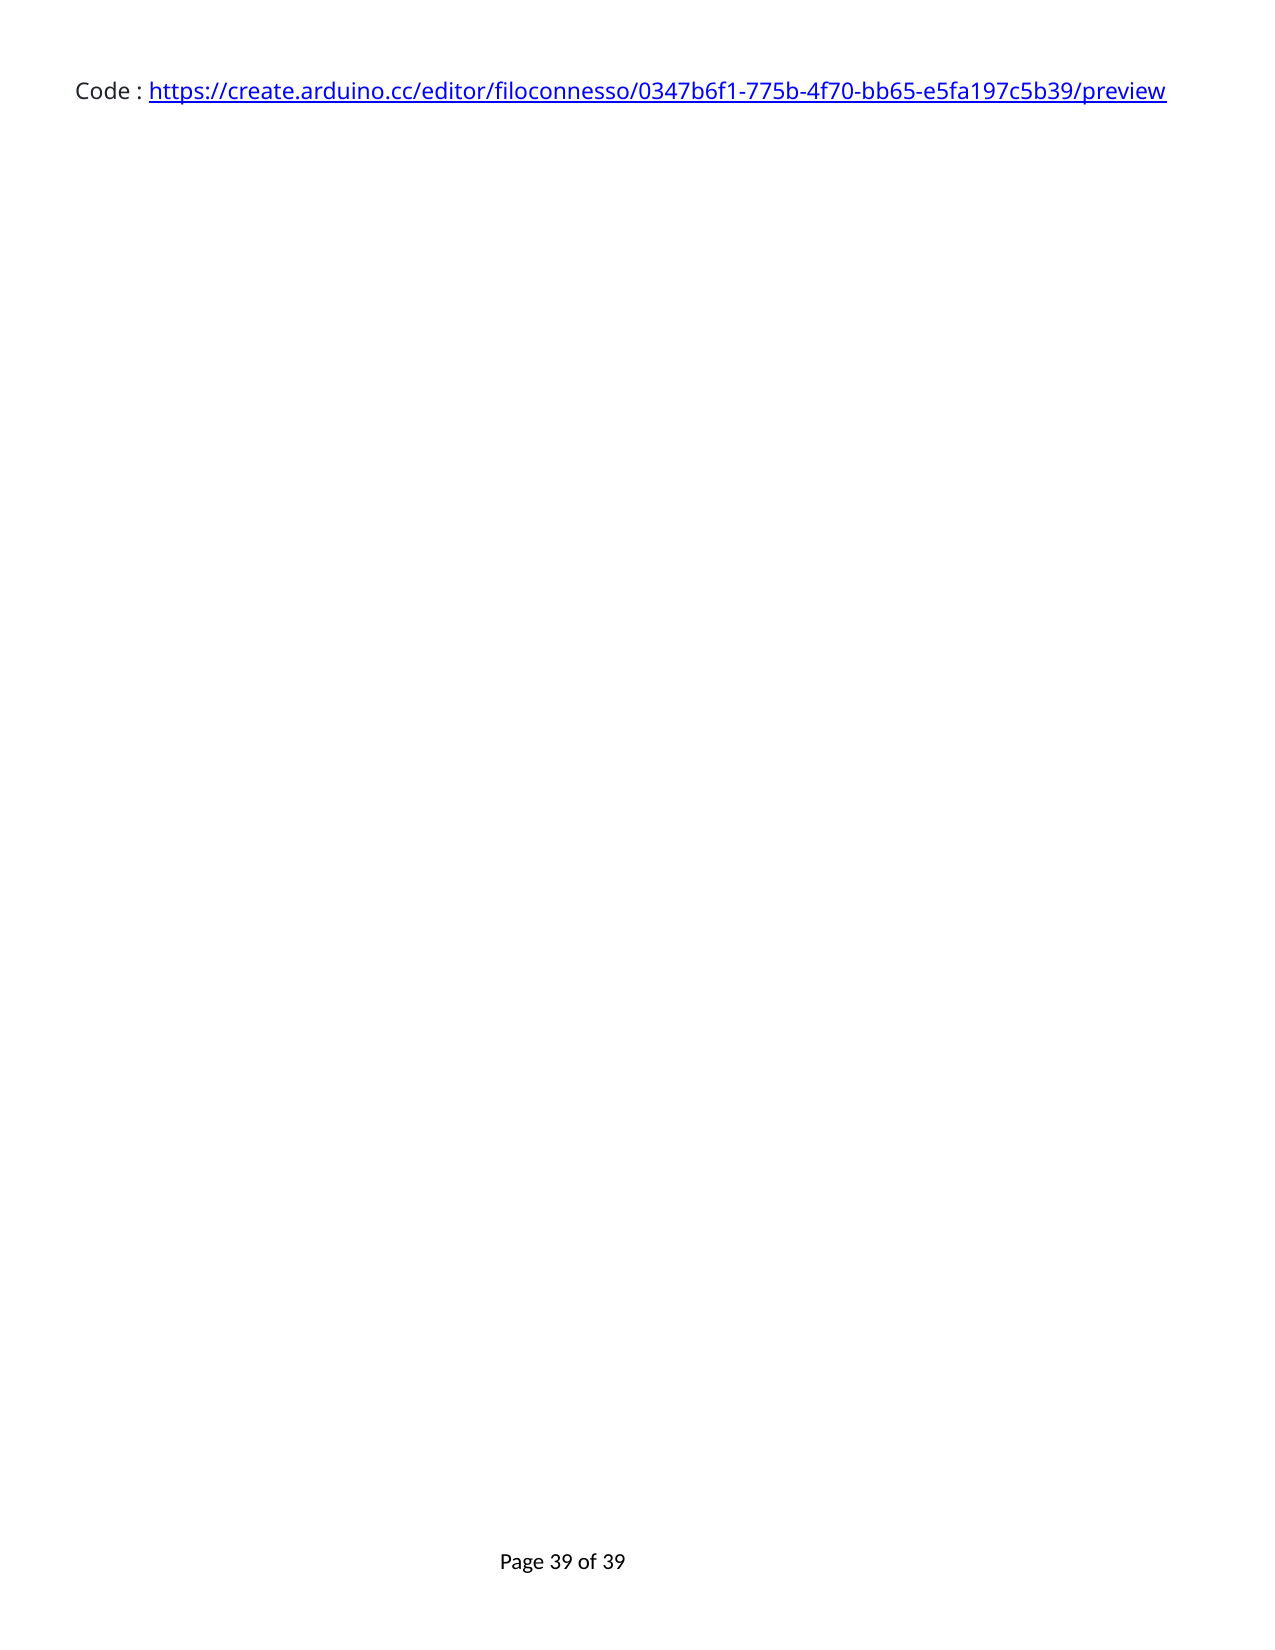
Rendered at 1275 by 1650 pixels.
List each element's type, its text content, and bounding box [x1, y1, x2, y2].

text Code : https://create.arduino.cc/editor/filoconnesso/0347b6f1-775b-4f70-bb65-e5fa197c5b39/preview [75, 75, 1200, 106]
